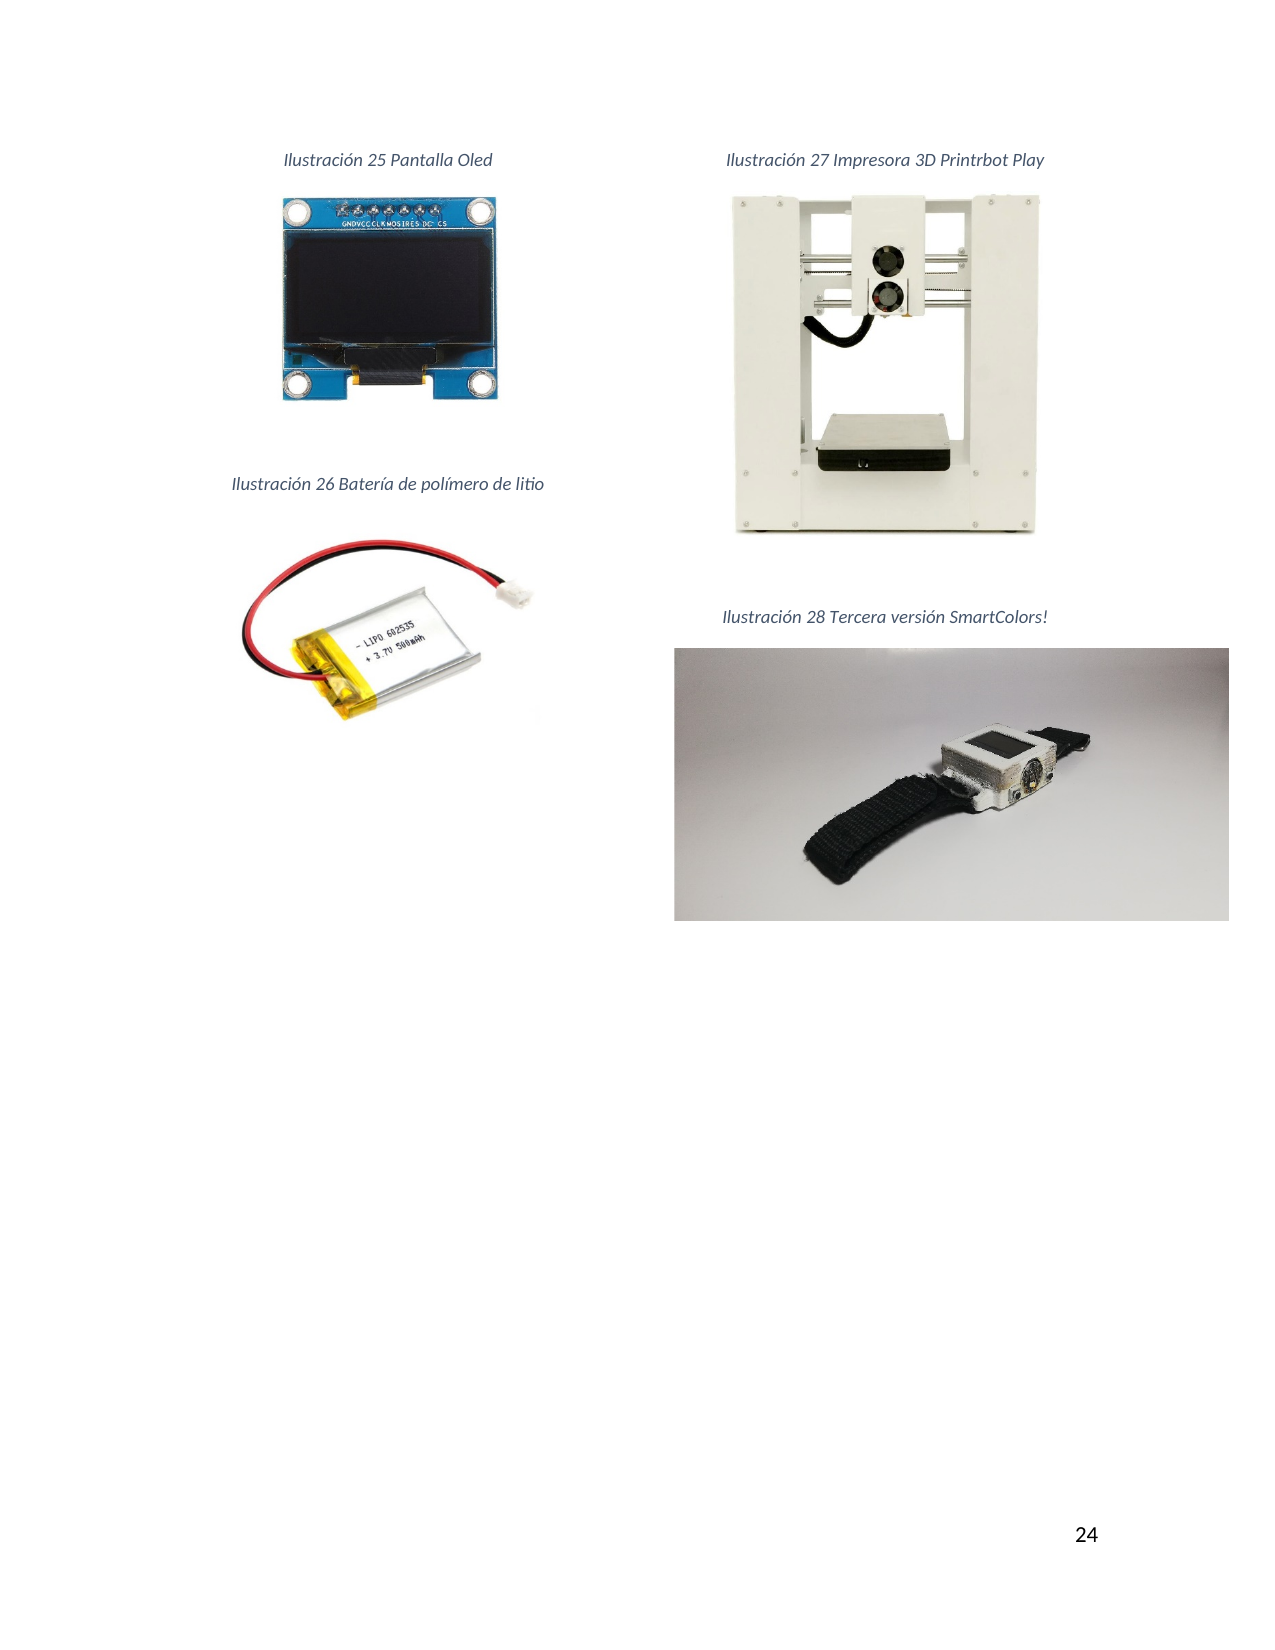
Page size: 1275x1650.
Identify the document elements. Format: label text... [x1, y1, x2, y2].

text Ilustración 25 Pantalla Oled [177, 148, 601, 171]
picture [674, 648, 1229, 921]
text Ilustración 26 Batería de polímero de litio [177, 472, 601, 495]
text Ilustración 28 Tercera versión SmartColors! [674, 605, 1098, 628]
picture [231, 516, 547, 738]
picture [712, 191, 1060, 539]
text Ilustración 27 Impresora 3D Printrbot Play [674, 148, 1098, 171]
picture [273, 191, 505, 407]
